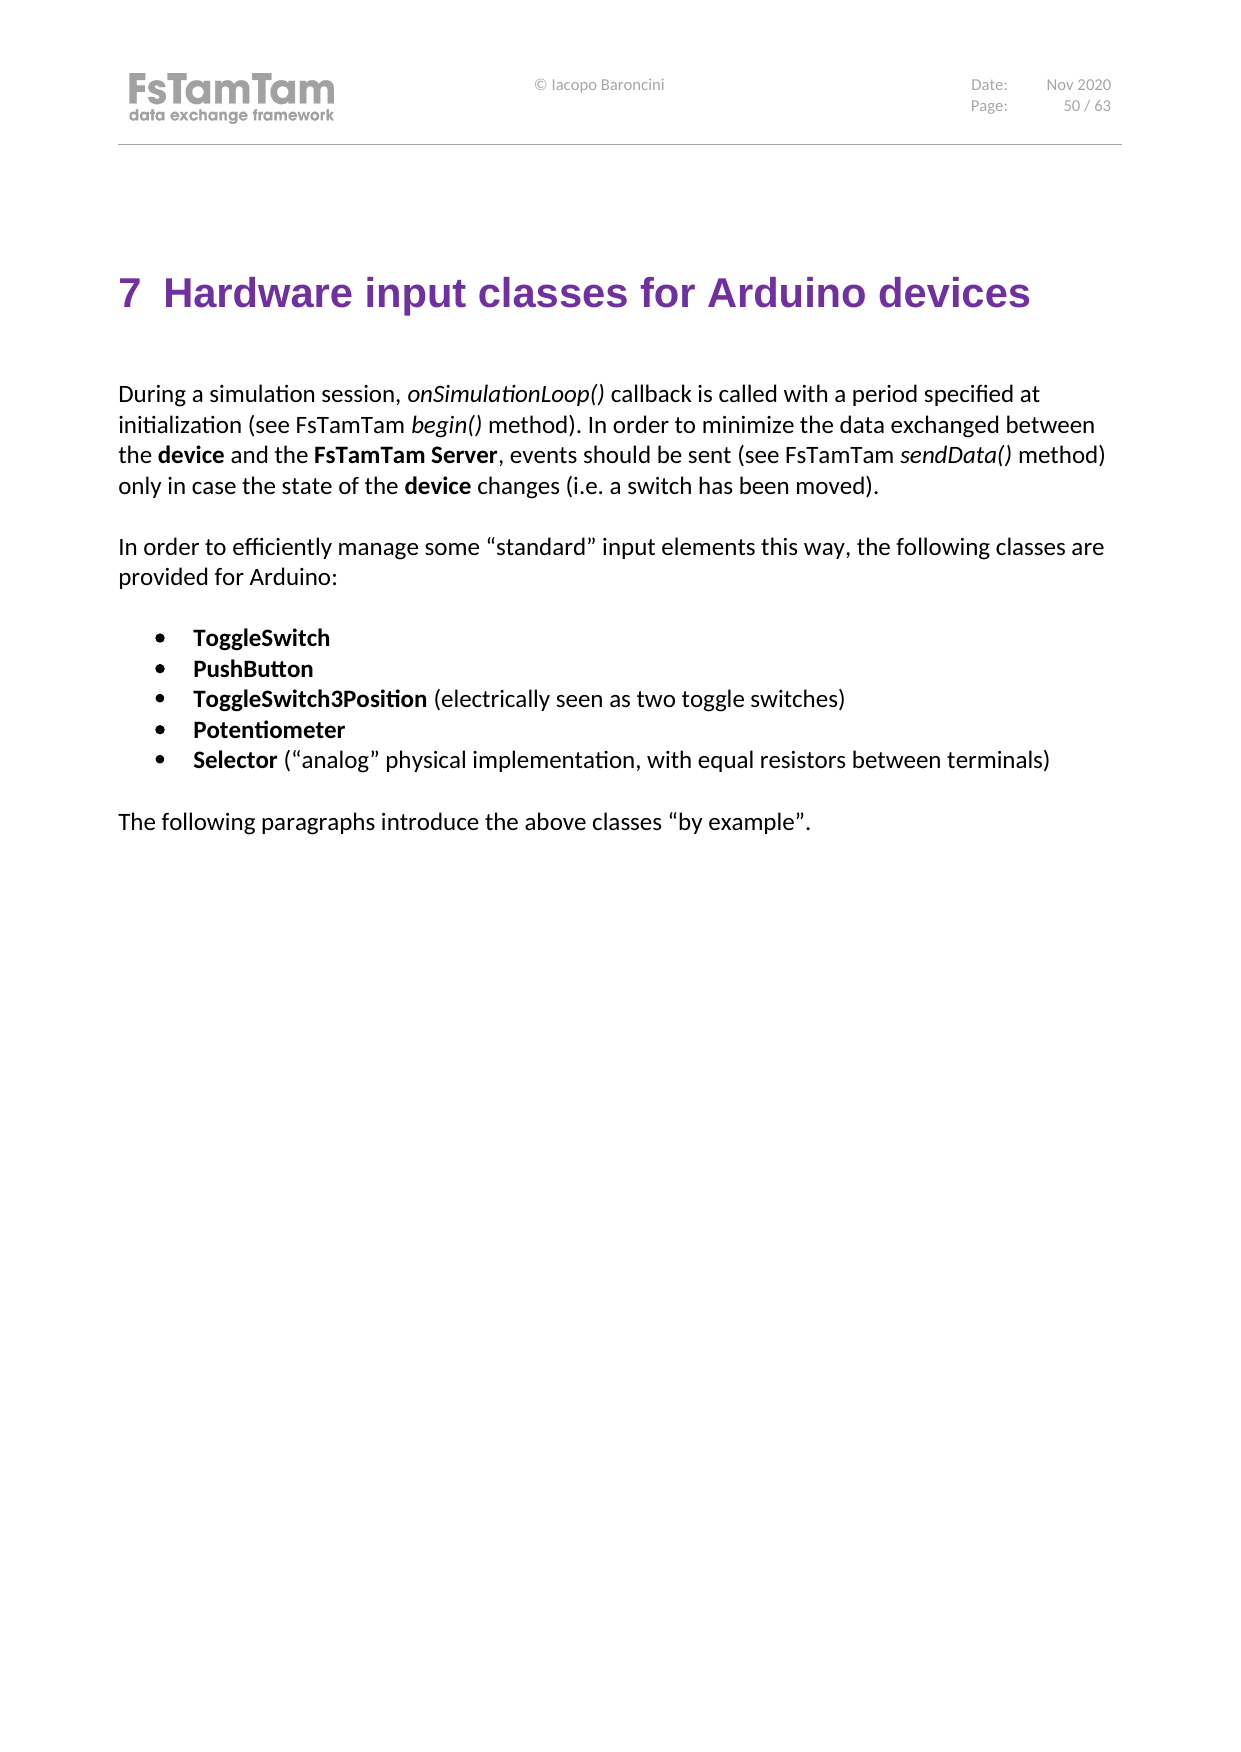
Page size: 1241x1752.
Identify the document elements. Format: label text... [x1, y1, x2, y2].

list Potentiometer [156, 714, 1122, 745]
list PushButton [156, 653, 1122, 684]
text The following paragraphs introduce the above classes “by example”. [118, 806, 1122, 836]
list Selector (“analog” physical implementation, with equal resistors between terminals) [156, 745, 1122, 775]
subtitle Hardware input classes for Arduino devices [118, 268, 1122, 316]
text In order to efficiently manage some “standard” input elements this way, the following classes are provided for Arduino: [118, 531, 1122, 592]
list ToggleSwitch3Position (electrically seen as two toggle switches) [156, 684, 1122, 714]
text During a simulation session, onSimulationLoop() callback is called with a period specified at initialization (see FsTamTam begin() method). In order to minimize the data exchanged between the device and the FsTamTam Server, events should be sent (see FsTamTam sendData() method) only in case the state of the device changes (i.e. a switch has been moved). [118, 378, 1122, 501]
list ToggleSwitch [156, 623, 1122, 653]
